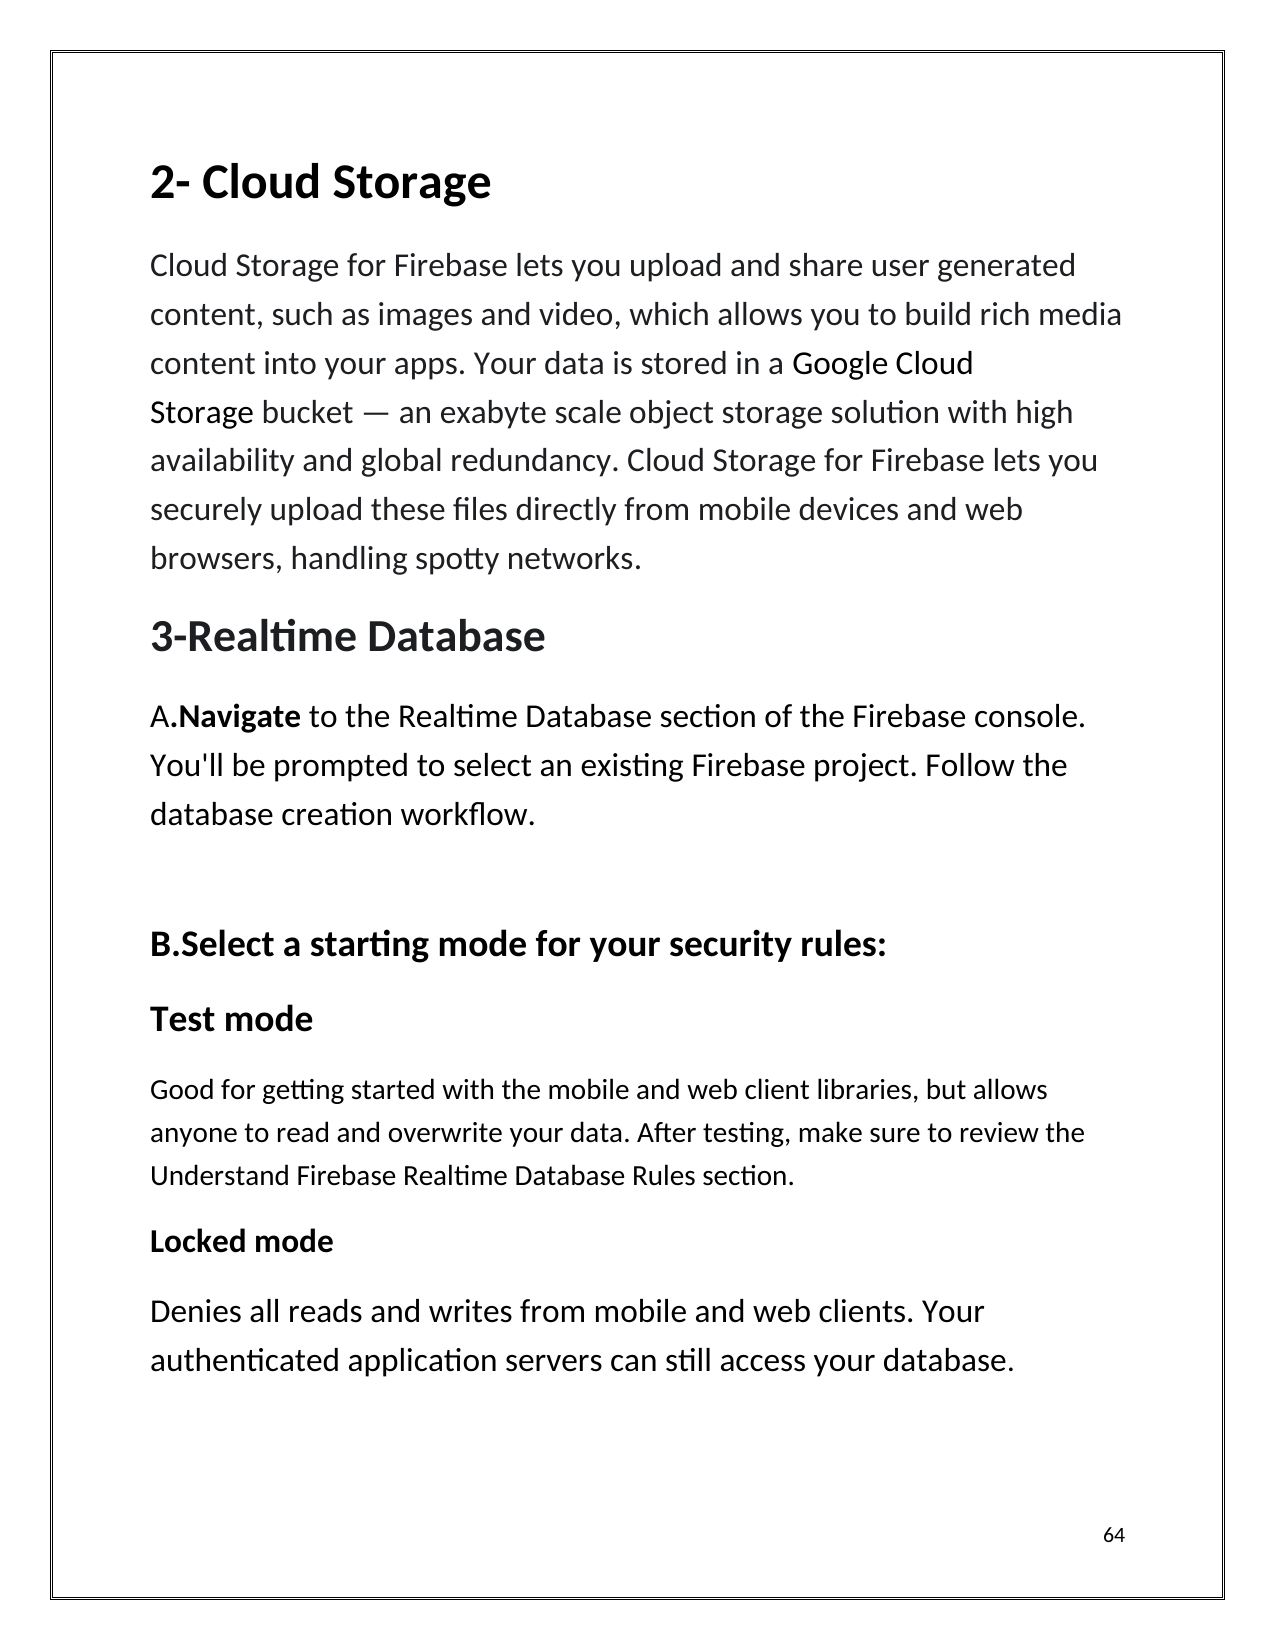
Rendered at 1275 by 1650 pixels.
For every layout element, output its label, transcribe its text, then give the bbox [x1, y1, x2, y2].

list Denies all reads and writes from mobile and web clients. Your authenticated application servers can still access your database. [150, 1290, 1125, 1379]
list Test mode [150, 995, 1125, 1041]
list A.Navigate to the Realtime Database section of the Firebase console. You'll be prompted to select an existing Firebase project. Follow the database creation workflow. [150, 695, 1125, 833]
list Cloud Storage for Firebase lets you upload and share user generated content, such as images and video, which allows you to build rich media content into your apps. Your data is stored in a Google Cloud Storage bucket — an exabyte scale object storage solution with high availability and global redundancy. Cloud Storage for Firebase lets you securely upload these files directly from mobile devices and web browsers, handling spotty networks. [150, 244, 1125, 578]
list Good for getting started with the mobile and web client libraries, but allows anyone to read and overwrite your data. After testing, make sure to review the Understand Firebase Realtime Database Rules section. [150, 1071, 1125, 1192]
list 3-Realtime Database [150, 607, 1125, 663]
list Locked mode [150, 1220, 1125, 1261]
list Cloud Storage [150, 150, 1125, 211]
list B.Select a starting mode for your security rules: [150, 919, 1125, 965]
